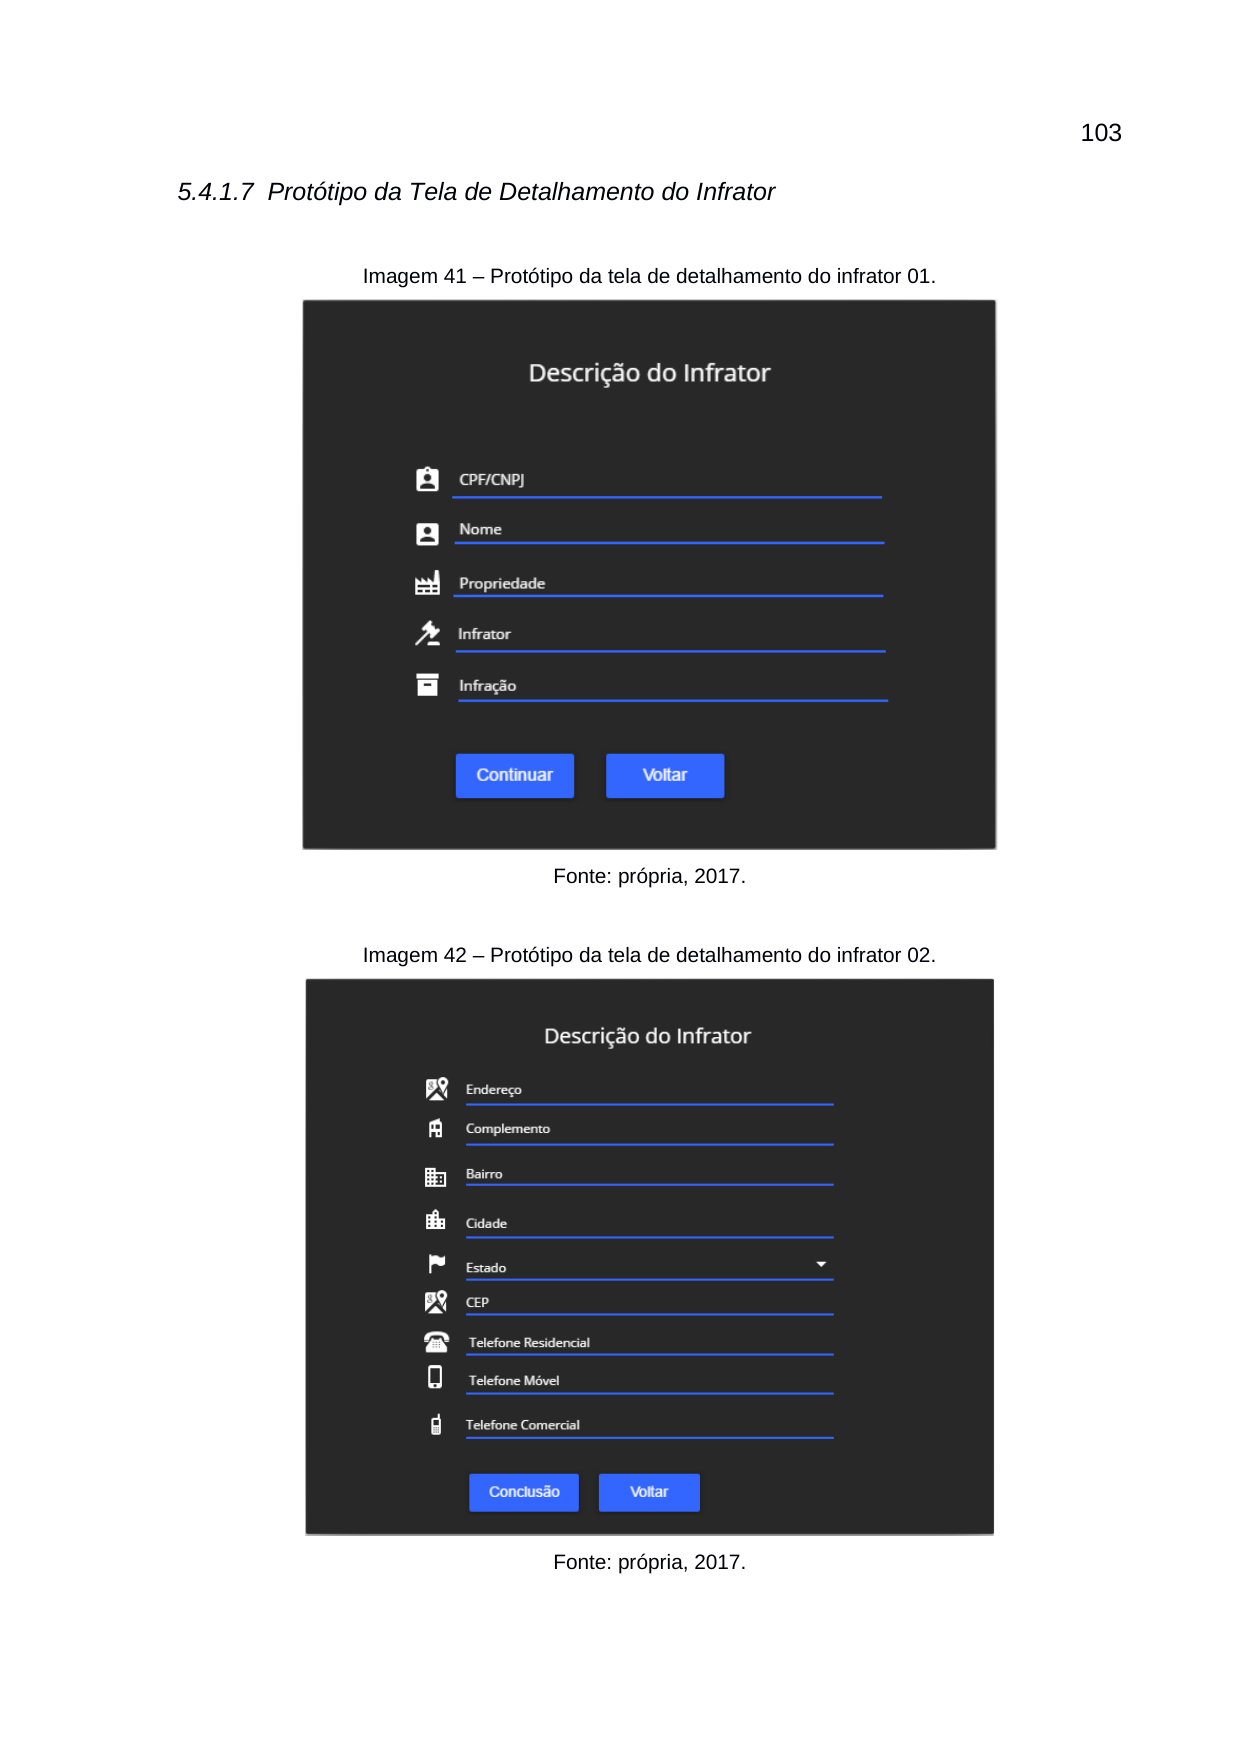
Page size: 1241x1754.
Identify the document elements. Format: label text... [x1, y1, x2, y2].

subtitle Protótipo da Tela de Detalhamento do Infrator [177, 177, 1122, 206]
text Fonte: própria, 2017. [177, 864, 1122, 888]
text Imagem 41 – Protótipo da tela de detalhamento do infrator 01. [177, 263, 1122, 287]
text Imagem 42 – Protótipo da tela de detalhamento do infrator 02. [177, 943, 1122, 967]
picture [302, 299, 998, 850]
text Fonte: própria, 2017. [177, 1550, 1122, 1574]
picture [305, 978, 995, 1536]
